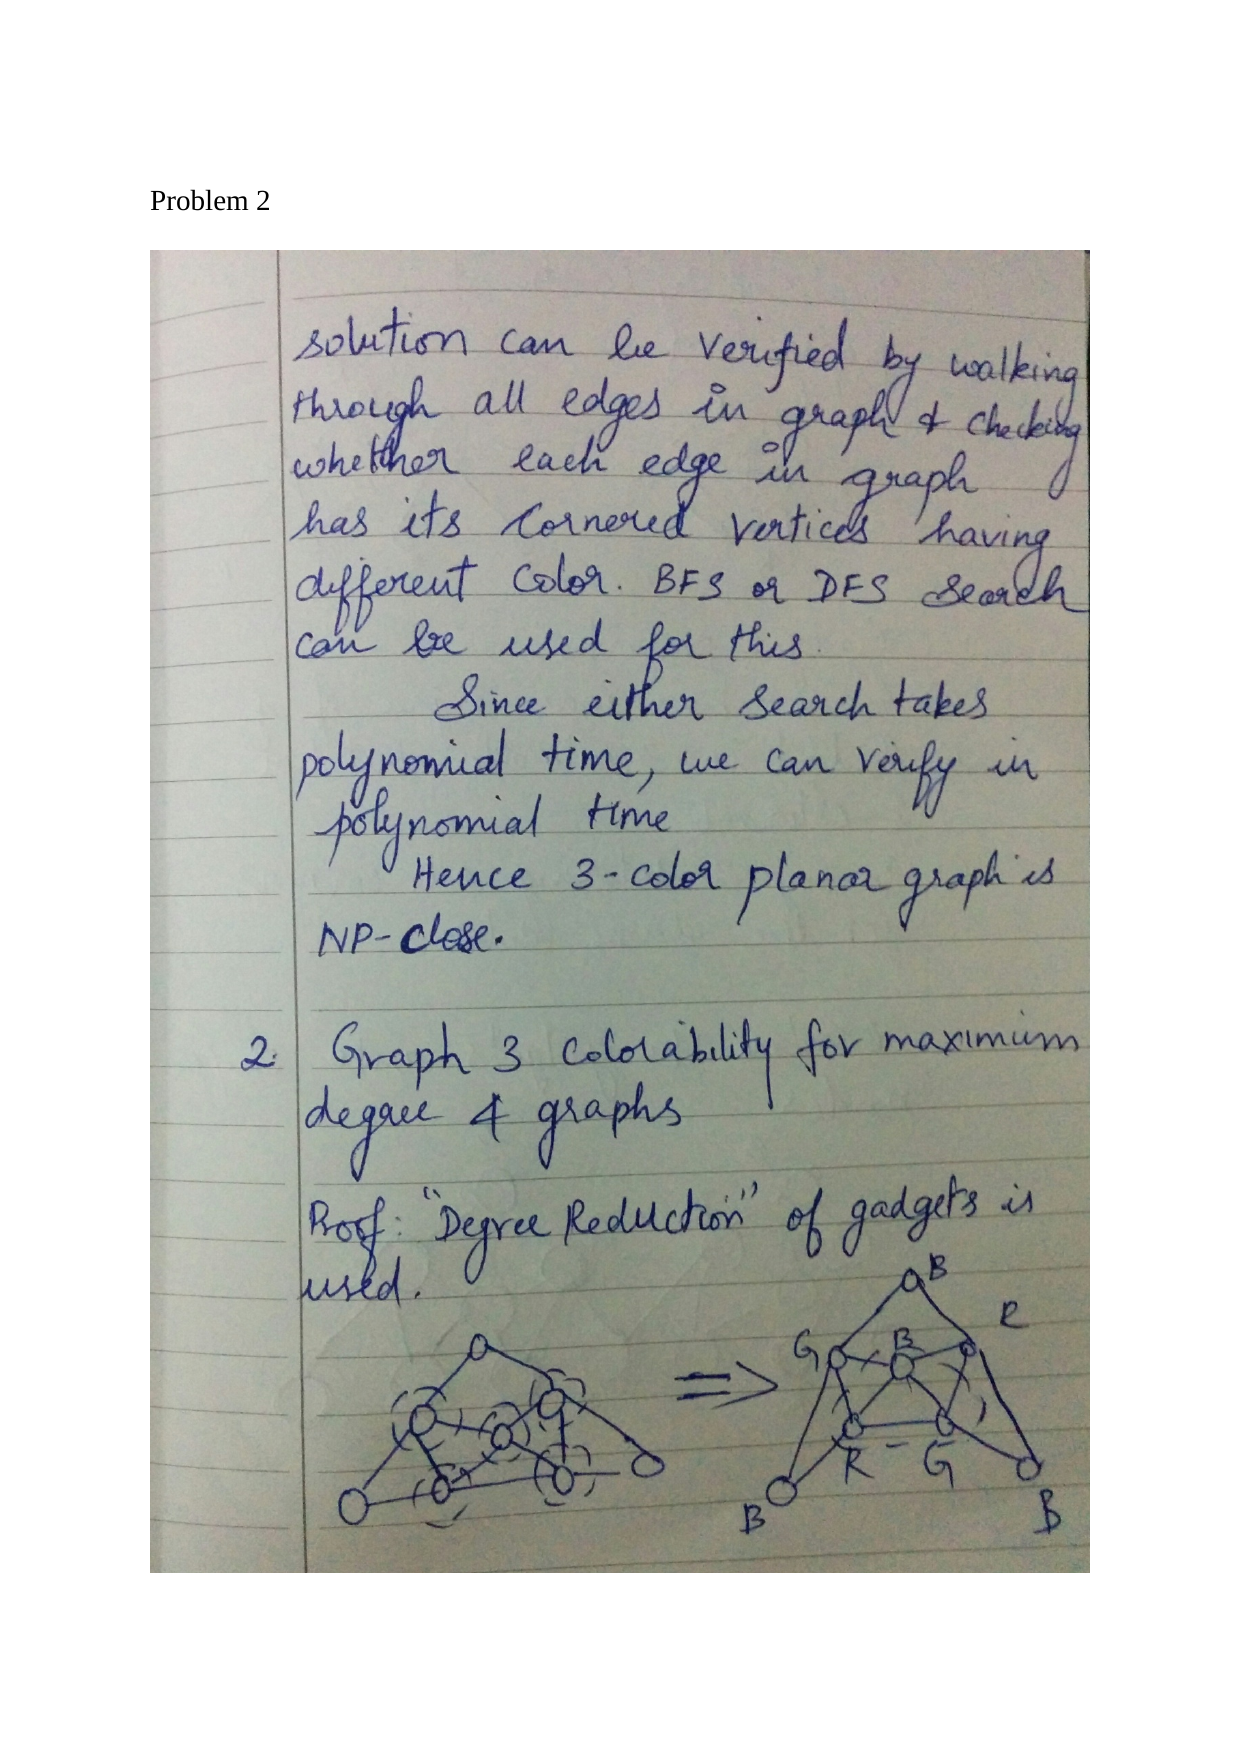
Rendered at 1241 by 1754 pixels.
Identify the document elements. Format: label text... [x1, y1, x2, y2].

text Problem 2 [150, 183, 1090, 217]
picture [150, 250, 1090, 1573]
